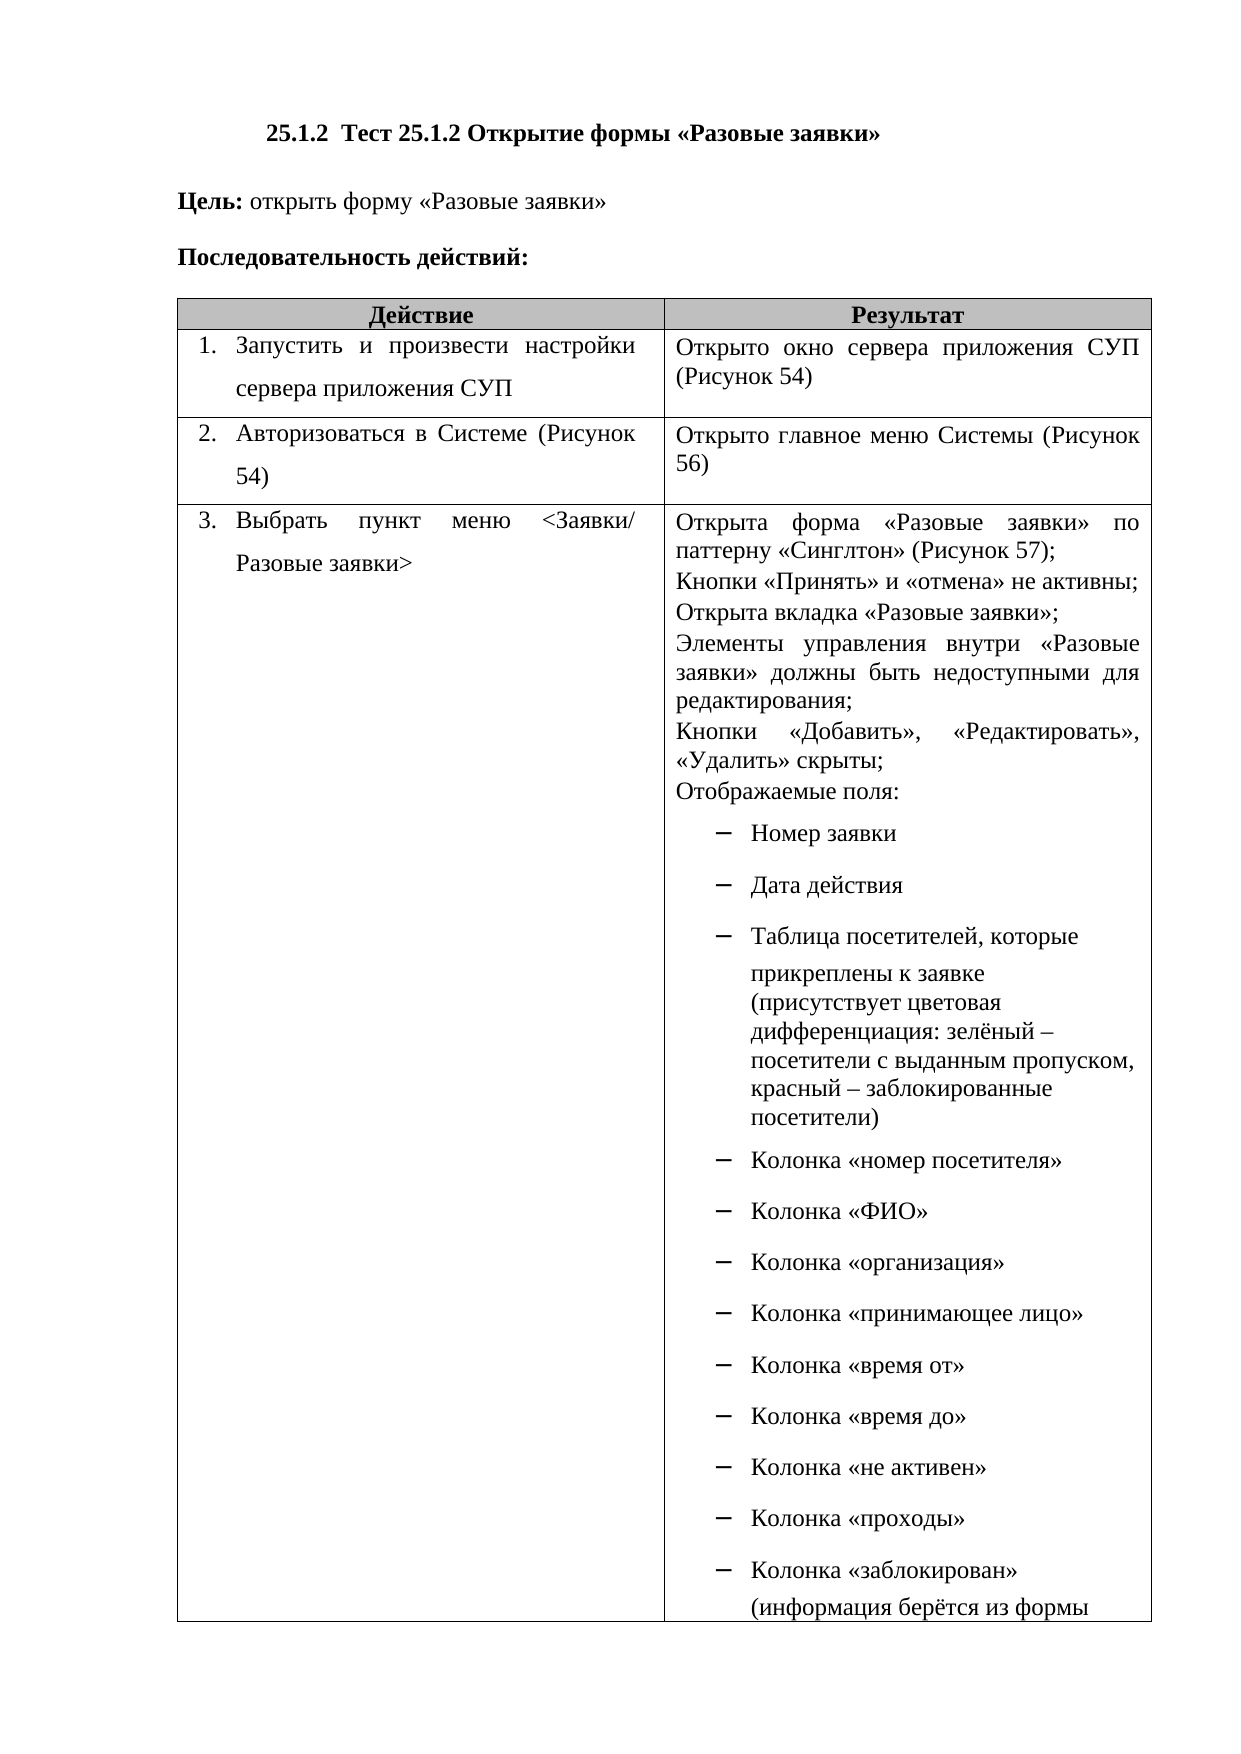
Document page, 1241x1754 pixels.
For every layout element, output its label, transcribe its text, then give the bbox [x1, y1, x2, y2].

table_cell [665, 505, 1151, 1621]
table_cell Авторизоваться в Системе (Рисунок 54) [178, 418, 664, 504]
table_header Действие [178, 299, 664, 329]
table_cell Открыто главное меню Системы (Рисунок 56) [665, 418, 1151, 504]
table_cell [178, 505, 664, 1621]
table_cell Запустить и произвести настройки сервера приложения СУП [178, 330, 664, 417]
text Цель: открыть форму «Разовые заявки» [177, 186, 1152, 215]
table_header Результат [665, 299, 1151, 329]
text Последовательность действий: [177, 242, 1152, 271]
subtitle Тест 25.1.2 Открытие формы «Разовые заявки» [266, 118, 1152, 147]
table_cell Открыто окно сервера приложения СУП (Рисунок 54) [665, 330, 1151, 417]
